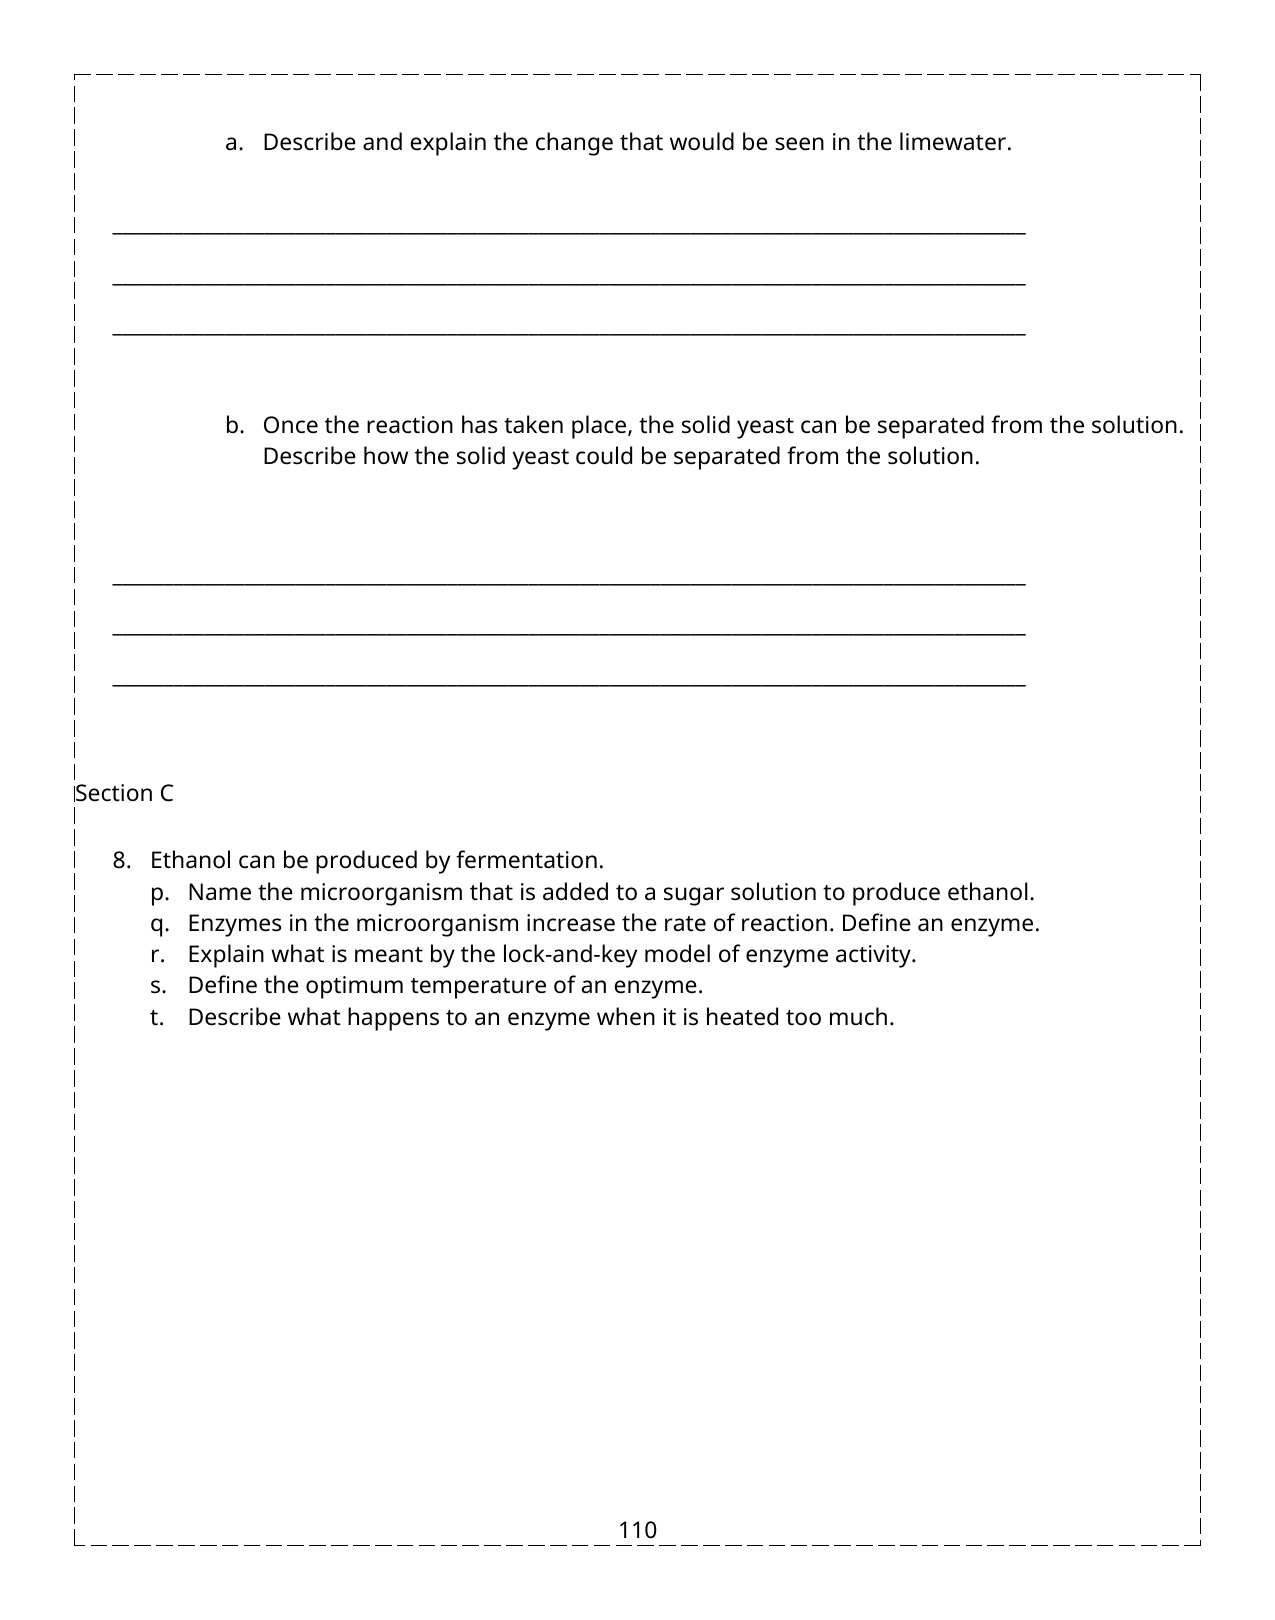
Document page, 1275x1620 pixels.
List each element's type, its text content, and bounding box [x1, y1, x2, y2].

text __________________________________________________________________________________________ [112, 308, 1200, 339]
list Ethanol can be produced by fermentation. [112, 844, 1200, 875]
list Enzymes in the microorganism increase the rate of reaction. Define an enzyme. [150, 907, 1200, 938]
list Define the optimum temperature of an enzyme. [150, 969, 1200, 1000]
text __________________________________________________________________________________________ [112, 257, 1200, 289]
text __________________________________________________________________________________________ [112, 659, 1200, 690]
list Describe what happens to an enzyme when it is heated too much. [150, 1000, 1200, 1032]
list Name the microorganism that is added to a sugar solution to produce ethanol. [150, 875, 1200, 907]
text __________________________________________________________________________________________ [112, 608, 1200, 639]
list Describe and explain the change that would be seen in the limewater. [225, 125, 1200, 157]
list Describe how the solid yeast could be separated from the solution. [262, 440, 1200, 471]
text __________________________________________________________________________________________ [112, 207, 1200, 238]
list Section C [75, 777, 1200, 808]
list Explain what is meant by the lock-and-key model of enzyme activity. [150, 938, 1200, 969]
list Once the reaction has taken place, the solid yeast can be separated from the solution. [225, 409, 1200, 440]
text __________________________________________________________________________________________ [112, 558, 1200, 589]
